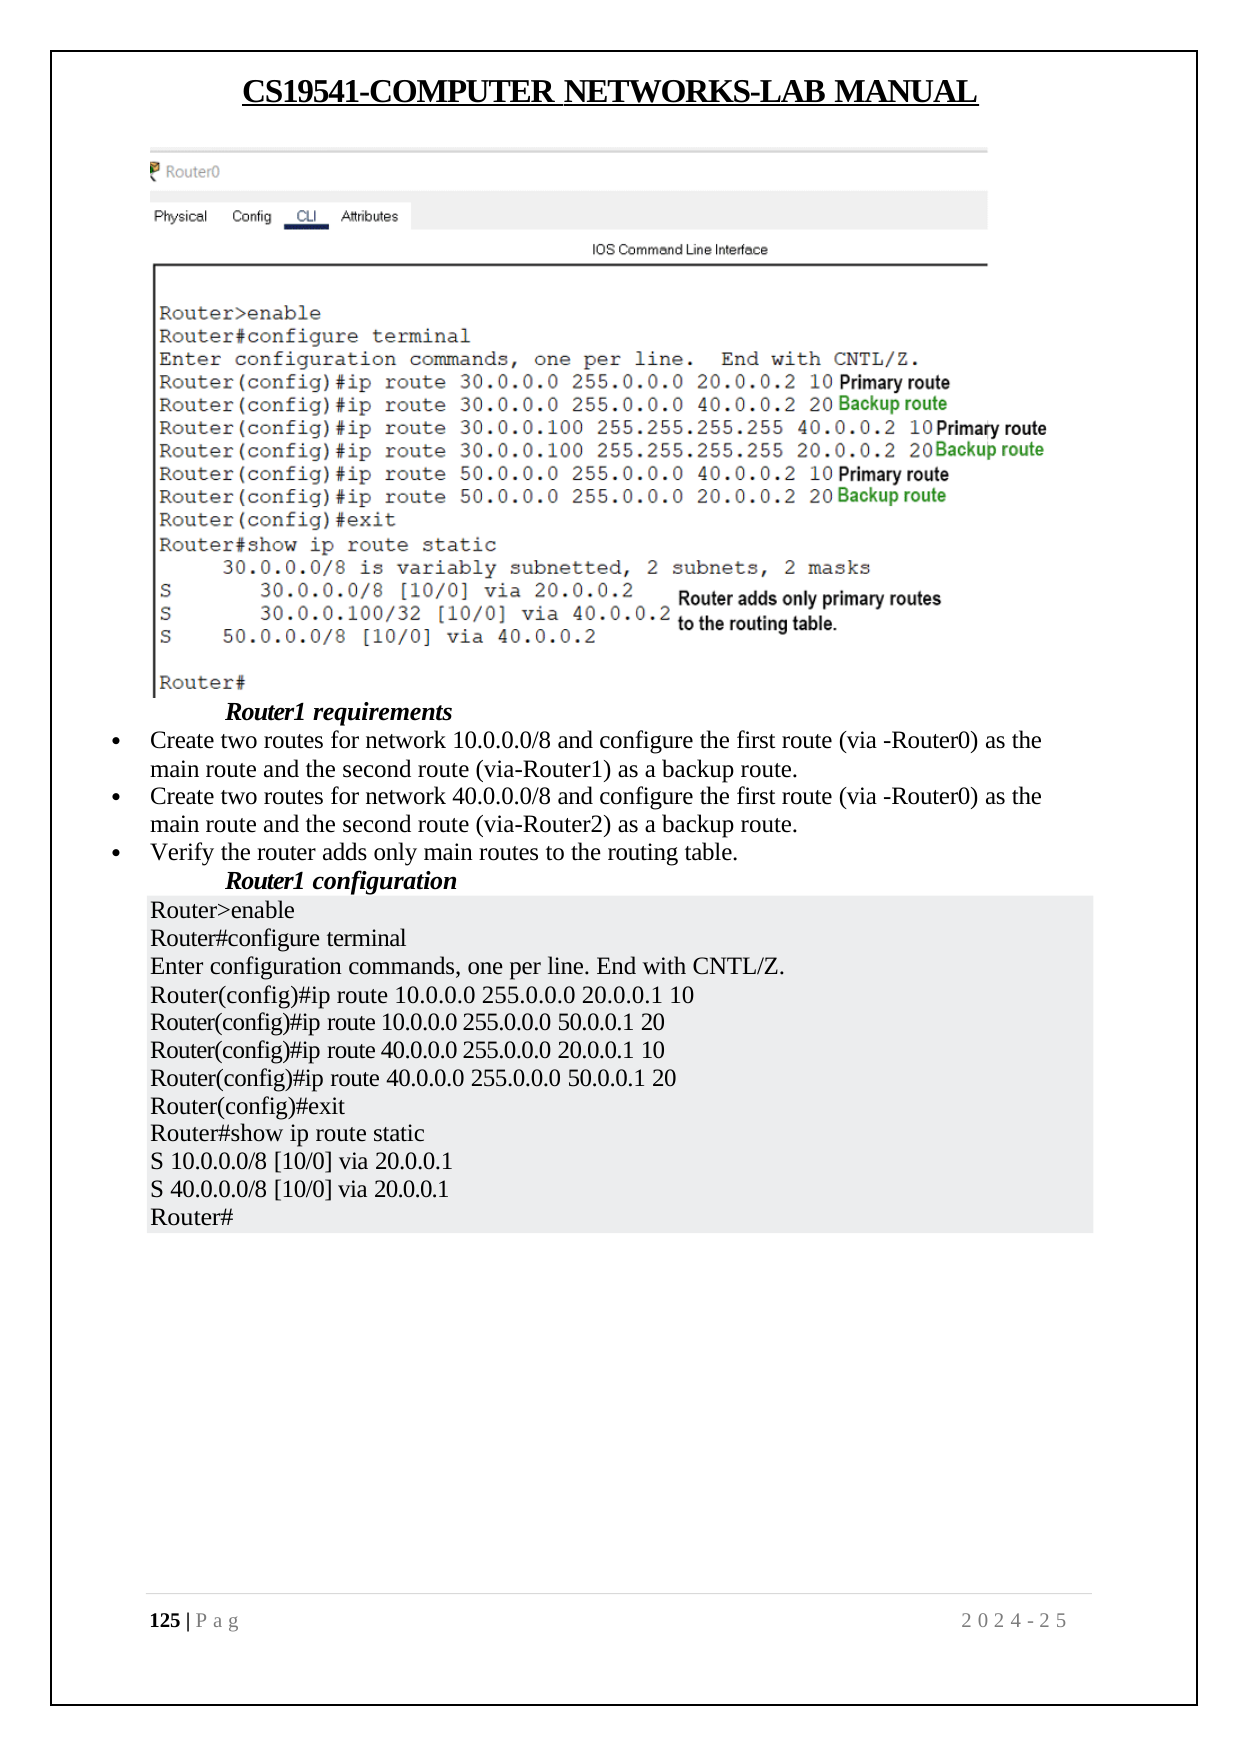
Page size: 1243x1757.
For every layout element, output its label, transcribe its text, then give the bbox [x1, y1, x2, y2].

list Create two routes for network 40.0.0.0/8 and configure the first route (via -Router0) as the main route and the second route (via-Router2) as a backup route. [112, 783, 1079, 838]
list Create two routes for network 10.0.0.0/8 and configure the first route (via -Router0) as the main route and the second route (via-Router1) as a backup route. [112, 726, 1079, 782]
list Verify the router adds only main routes to the routing table. [112, 838, 1196, 866]
subtitle Router1 configuration [225, 866, 1196, 895]
picture [150, 147, 1047, 698]
subtitle Router1 requirements [225, 697, 1196, 726]
